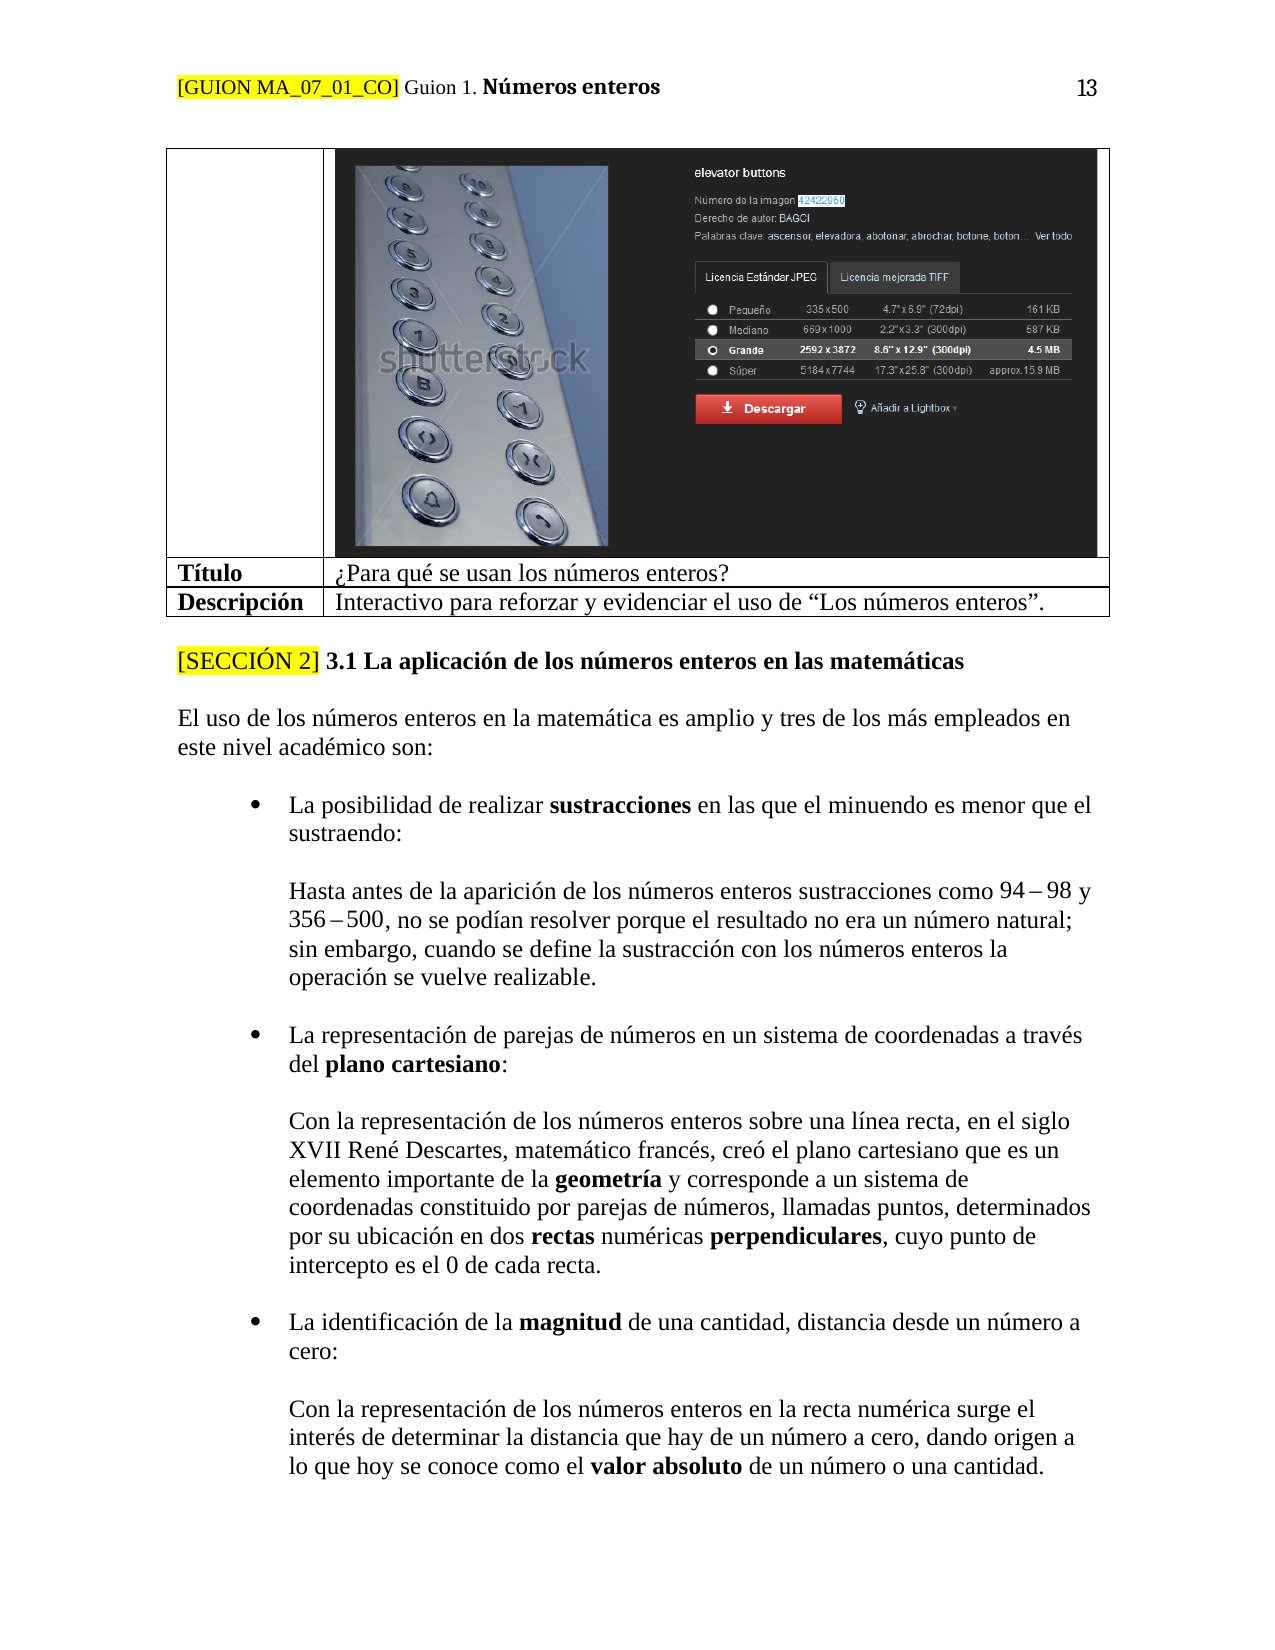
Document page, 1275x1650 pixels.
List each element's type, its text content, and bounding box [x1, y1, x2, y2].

table_cell Interactivo para reforzar y evidenciar el uso de “Los números enteros”. [324, 588, 1109, 616]
text Hasta antes de la aparición de los números enteros sustracciones como y , no se podían resolver porque el resultado no era un número natural; sin embargo, cuando se define la sustracción con los números enteros la operación se vuelve realizable. [288, 876, 1098, 991]
table_cell Título [167, 558, 323, 586]
list Con la representación de los números enteros sobre una línea recta, en el siglo XVII René Descartes, matemático francés, creó el plano cartesiano que es un elemento importante de la geometría y corresponde a un sistema de coordenadas constituido por parejas de números, llamadas puntos, determinados por su ubicación en dos rectas numéricas perpendiculares, cuyo punto de intercepto es el 0 de cada recta. [288, 1106, 1098, 1279]
list La identificación de la magnitud de una cantidad, distancia desde un número a cero: [251, 1307, 1098, 1365]
table_cell ¿Para qué se usan los números enteros? [324, 558, 1109, 586]
picture [335, 148, 1098, 557]
table_cell Descripción [167, 588, 323, 616]
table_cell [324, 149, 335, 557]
text El uso de los números enteros en la matemática es amplio y tres de los más empleados en este nivel académico son: [177, 703, 1098, 761]
text [SECCIÓN 2] 3.1 La aplicación de los números enteros en las matemáticas [319, 646, 1098, 675]
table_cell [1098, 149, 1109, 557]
list La posibilidad de realizar sustracciones en las que el minuendo es menor que el sustraendo: [251, 790, 1098, 847]
list La representación de parejas de números en un sistema de coordenadas a través del plano cartesiano: [251, 1020, 1098, 1077]
list Con la representación de los números enteros en la recta numérica surge el interés de determinar la distancia que hay de un número a cero, dando origen a lo que hoy se conoce como el valor absoluto de un número o una cantidad. [288, 1394, 1098, 1480]
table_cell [167, 149, 323, 557]
